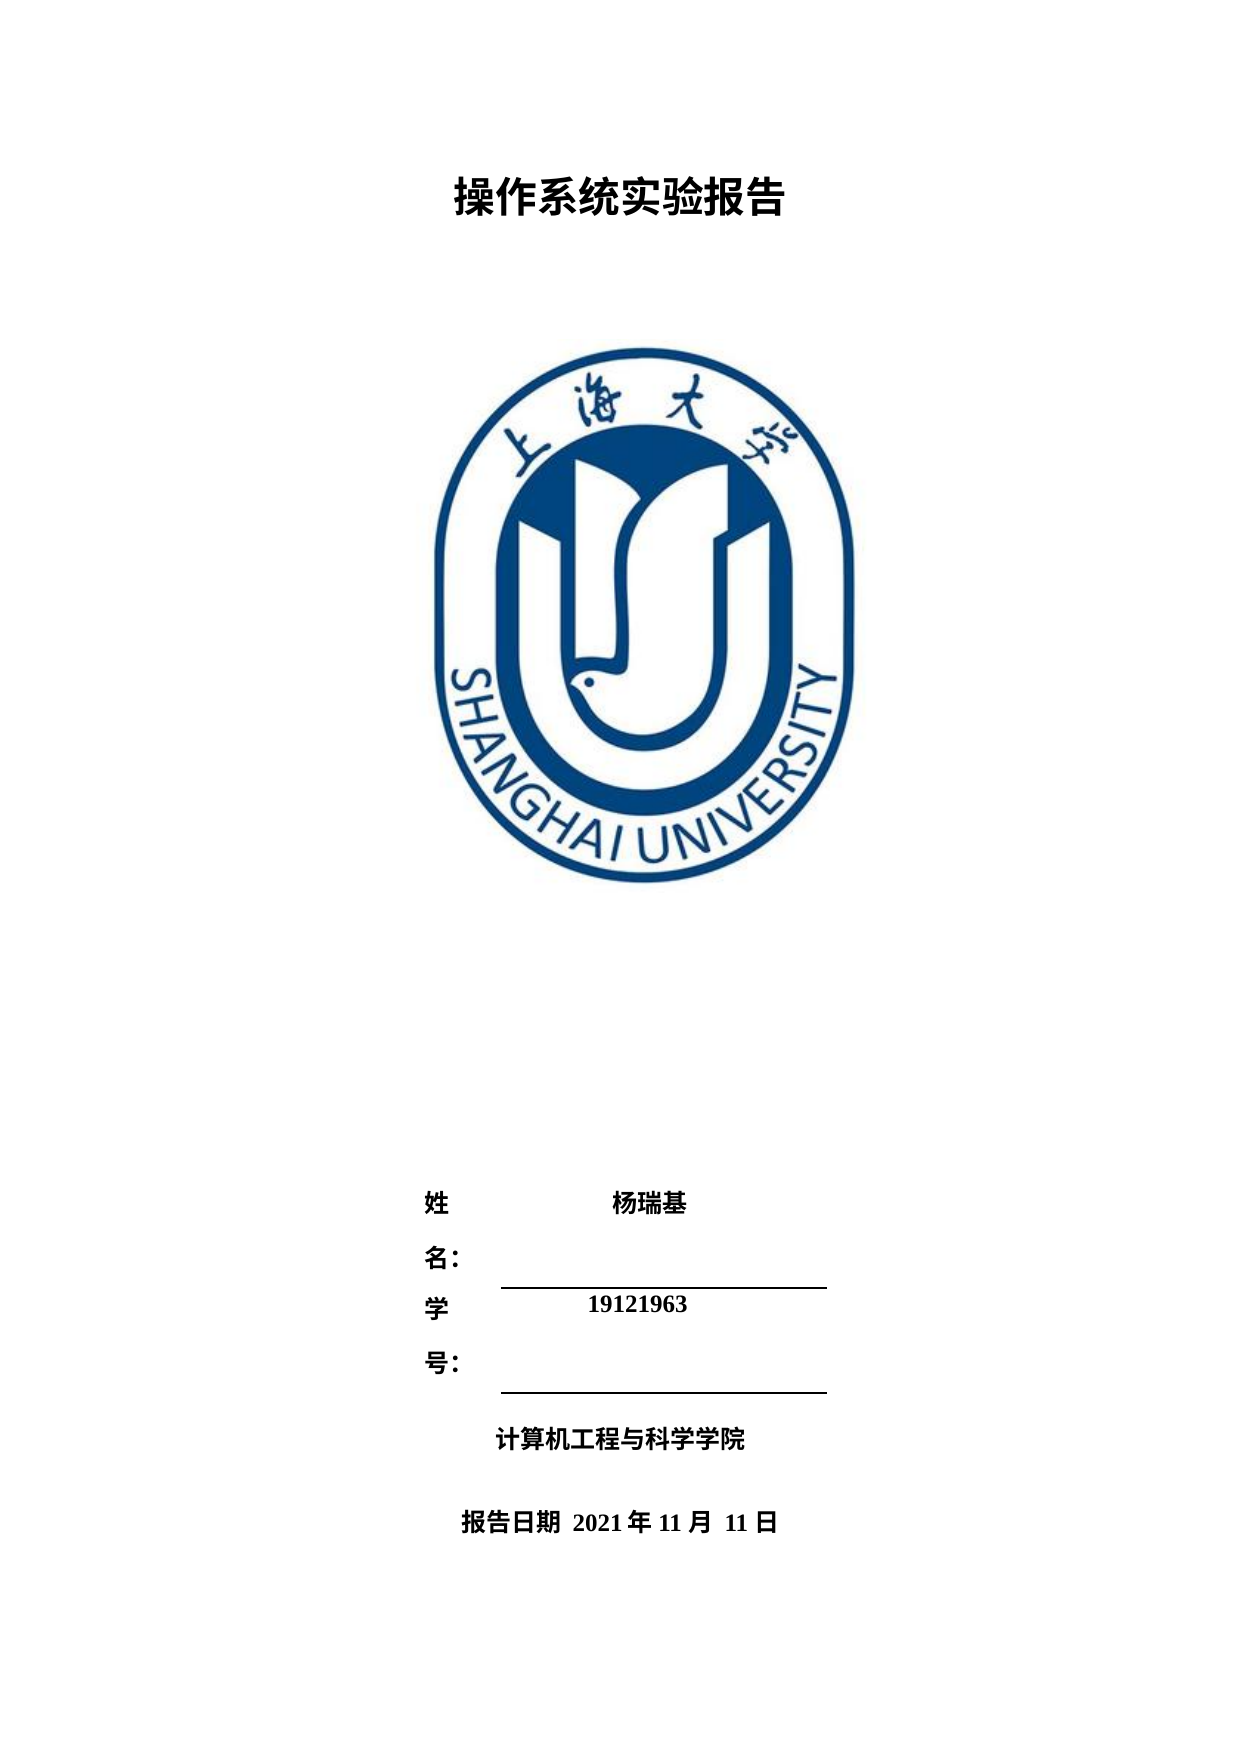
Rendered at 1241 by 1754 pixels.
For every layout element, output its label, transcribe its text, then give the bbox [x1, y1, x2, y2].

text 计算机工程与科学学院 [187, 1405, 1053, 1470]
text 操作系统实验报告 [187, 162, 1053, 227]
table_header 姓名： [413, 1184, 501, 1287]
table_cell 19121963 [501, 1289, 827, 1392]
text 报告日期 2021年 11 月 11 日 [187, 1488, 1053, 1553]
picture [275, 339, 1013, 893]
table_cell 学号： [413, 1287, 501, 1392]
table_header 杨瑞基 [501, 1184, 827, 1287]
